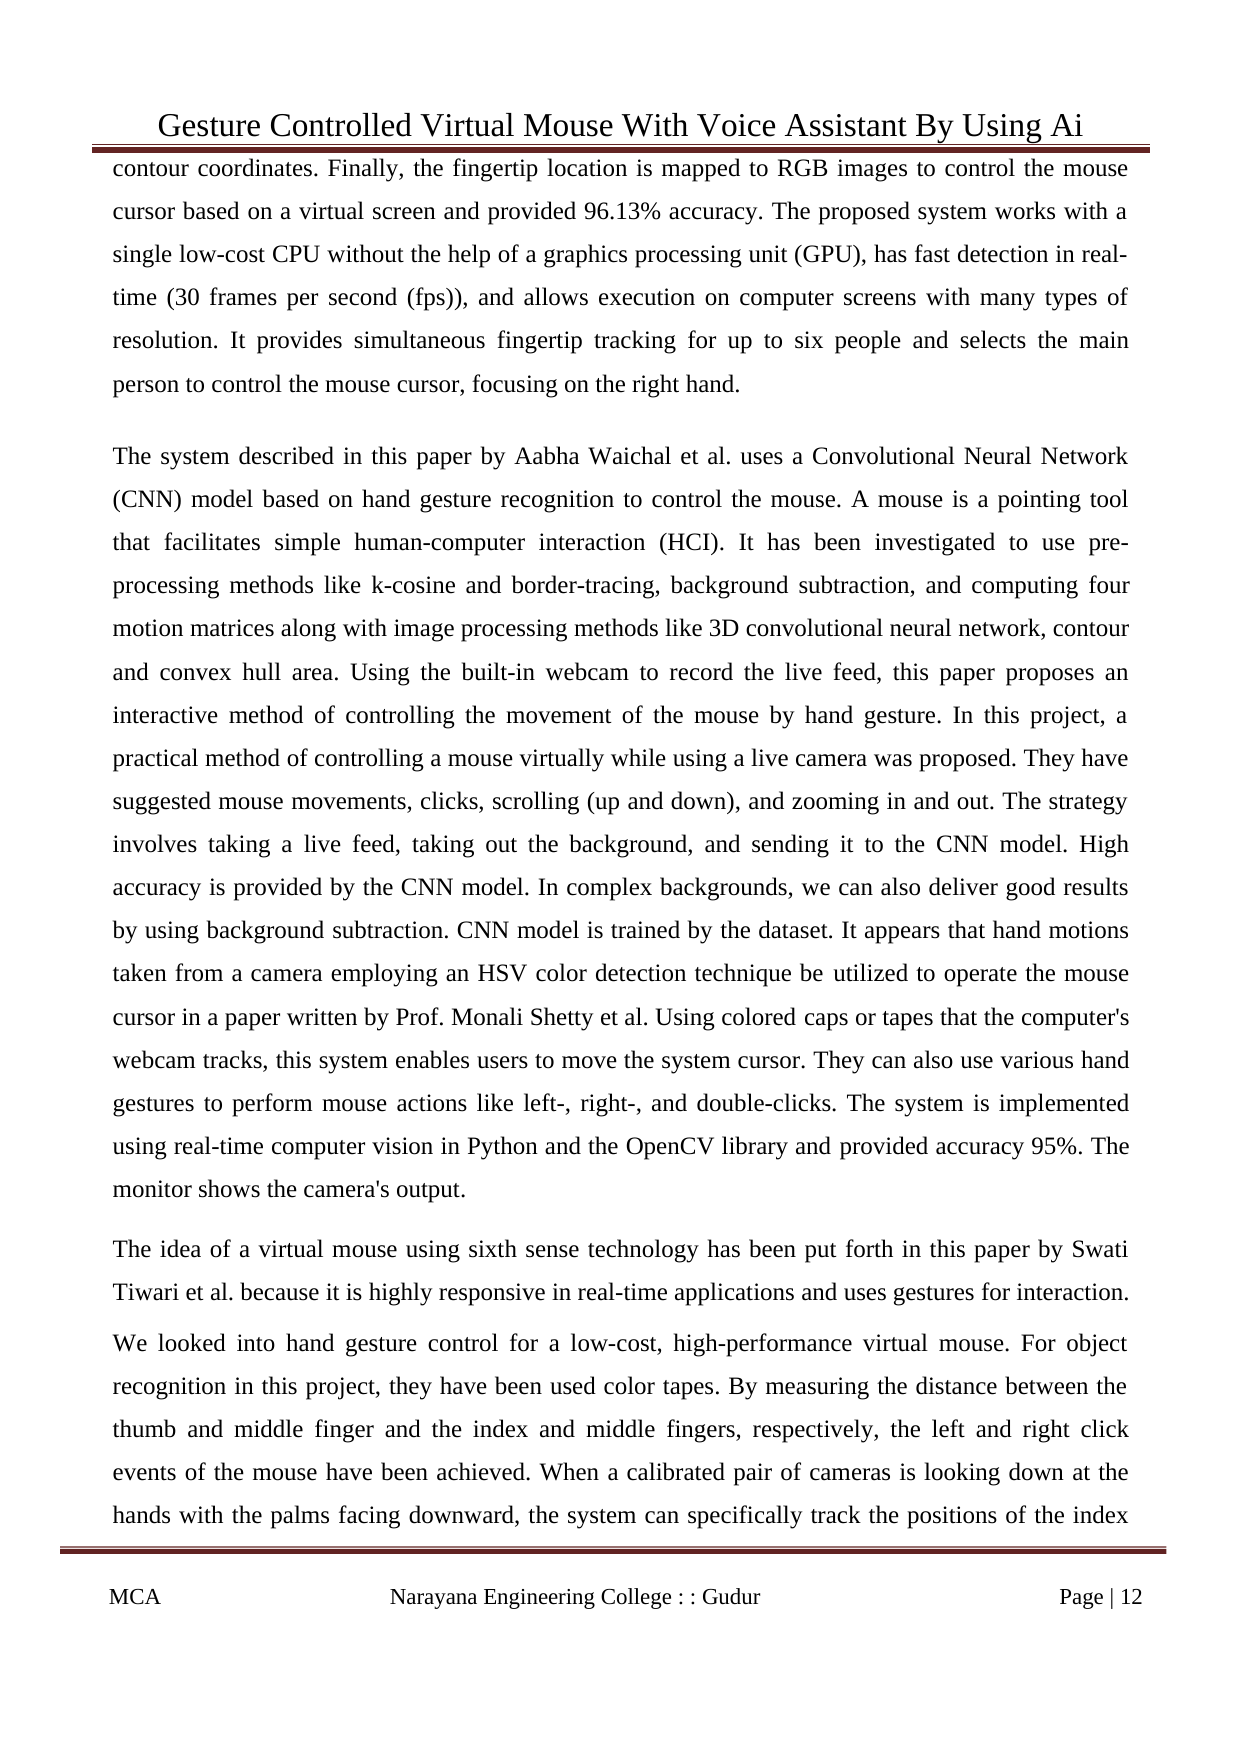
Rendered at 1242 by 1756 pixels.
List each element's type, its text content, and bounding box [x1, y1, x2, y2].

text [112, 1328, 1129, 1529]
text The idea of a virtual mouse using sixth sense technology has been put forth in this paper by Swati Tiwari et al. because it is highly responsive in real-time applications and uses gestures for interaction. [112, 1234, 1130, 1306]
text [112, 153, 1129, 397]
text The system described in this paper by Aabha Waichal et al. uses a Convolutional Neural Network (CNN) model based on hand gesture recognition to control the mouse. A mouse is a pointing tool that facilitates simple human-computer interaction (HCI). It has been investigated to use pre-processing methods like k-cosine and border-tracing, background subtraction, and computing four motion matrices along with image processing methods like 3D convolutional neural network, contour and convex hull area. Using the built-in webcam to record the live feed, this paper proposes an interactive method of controlling the movement of the mouse by hand gesture. In this project, a practical method of controlling a mouse virtually while using a live camera was proposed. They have suggested mouse movements, clicks, scrolling (up and down), and zooming in and out. The strategy involves taking a live feed, taking out the background, and sending it to the CNN model. High accuracy is provided by the CNN model. In complex backgrounds, we can also deliver good results by using background subtraction. CNN model is trained by the dataset. It appears that hand motions taken from a camera employing an HSV color detection technique be utilized to operate the mouse cursor in a paper written by Prof. Monali Shetty et al. Using colored caps or tapes that the computer's webcam tracks, this system enables users to move the system cursor. They can also use various hand gestures to perform mouse actions like left-, right-, and double-clicks. The system is implemented using real-time computer vision in Python and the OpenCV library and provided accuracy 95%. The monitor shows the camera's output. [112, 441, 1129, 1203]
